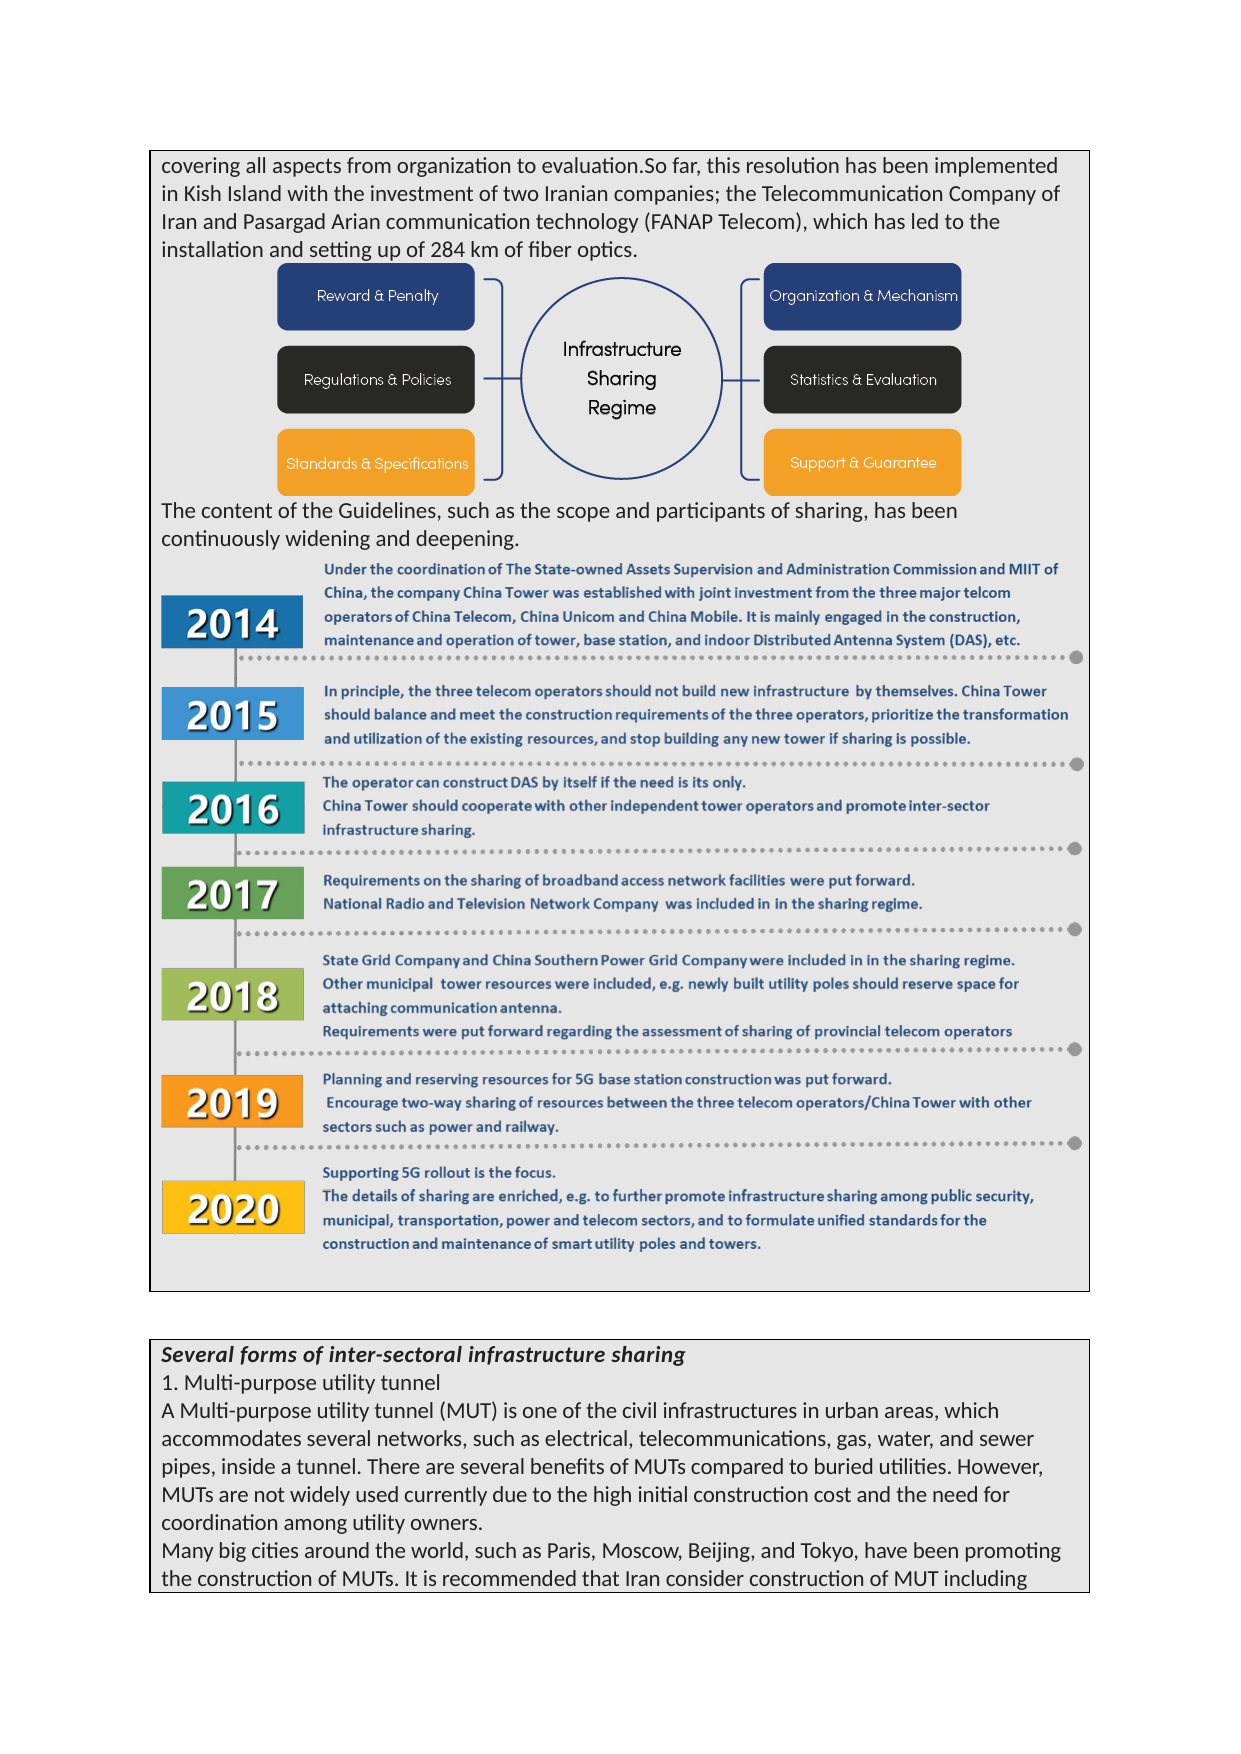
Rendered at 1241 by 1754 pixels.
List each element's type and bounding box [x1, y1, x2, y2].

table_header [151, 1340, 1089, 1592]
picture [161, 552, 1086, 1263]
table_header [151, 151, 1089, 1291]
picture [277, 263, 962, 496]
